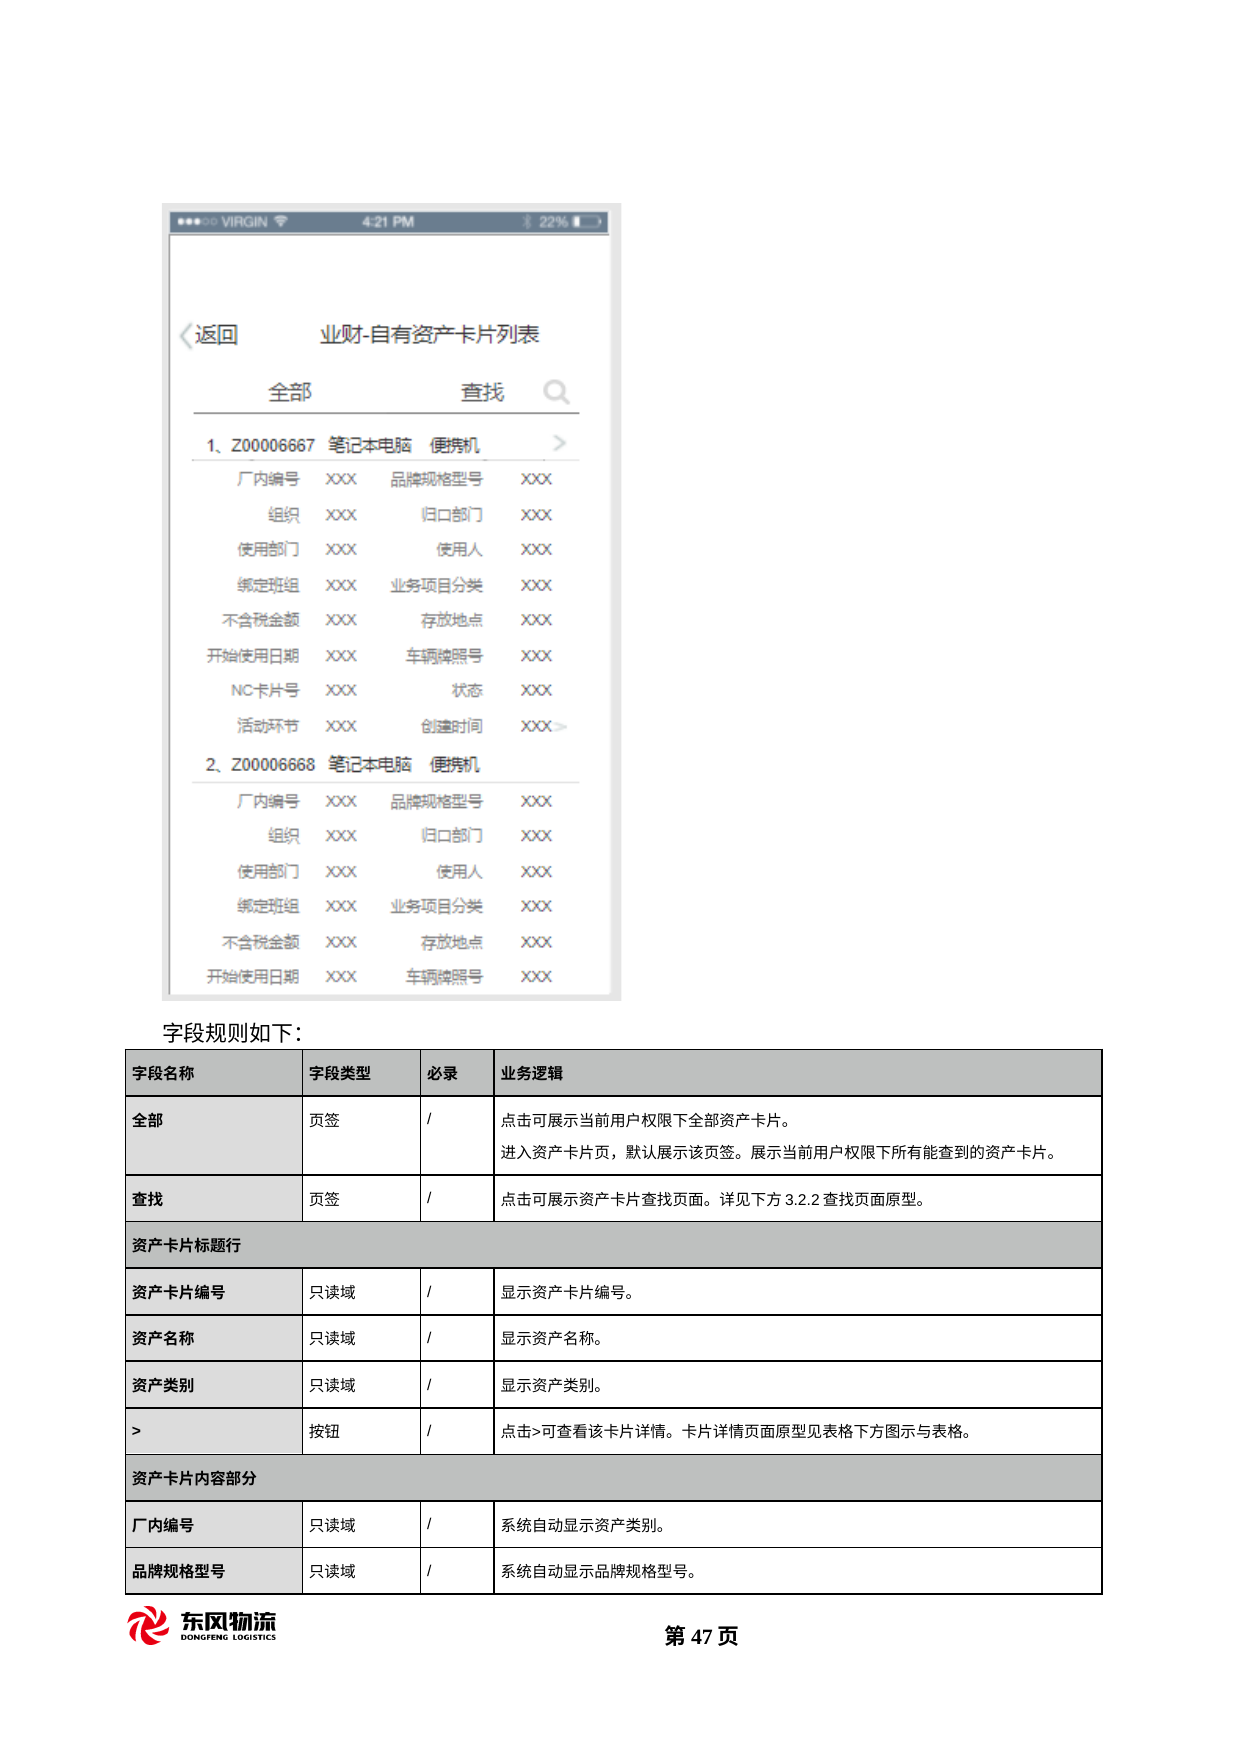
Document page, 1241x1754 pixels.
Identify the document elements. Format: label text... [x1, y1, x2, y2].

table_cell 资产卡片标题行 [126, 1222, 1101, 1267]
table_cell 点击>可查看该卡片详情。卡片详情页面原型见表格下方图示与表格。 [495, 1409, 1101, 1453]
table_cell / [421, 1176, 493, 1221]
table_cell 系统自动显示品牌规格型号。 [495, 1548, 1101, 1593]
table_header 字段类型 [303, 1050, 420, 1095]
table_header 必录 [421, 1050, 493, 1095]
picture [161, 203, 622, 1001]
table_cell 显示资产卡片编号。 [495, 1269, 1101, 1314]
table_cell / [421, 1548, 493, 1593]
table_header 字段名称 [126, 1050, 302, 1095]
table_cell 资产名称 [126, 1316, 302, 1360]
table_cell 页签 [303, 1176, 420, 1221]
table_cell / [421, 1316, 493, 1360]
table_cell 点击可展示当前用户权限下全部资产卡片。 进入资产卡片页，默认展示该页签。展示当前用户权限下所有能查到的资产卡片。 [495, 1097, 1101, 1174]
table_cell 资产类别 [126, 1362, 302, 1407]
picture [127, 1606, 276, 1645]
table_cell 只读域 [303, 1502, 420, 1547]
table_cell 点击可展示资产卡片查找页面。详见下方3.2.2查找页面原型。 [495, 1176, 1101, 1221]
table_cell 只读域 [303, 1548, 420, 1593]
table_cell 资产卡片编号 [126, 1269, 302, 1314]
table_cell 只读域 [303, 1269, 420, 1314]
table_cell 只读域 [303, 1316, 420, 1360]
table_cell 按钮 [303, 1409, 420, 1453]
text 字段规则如下： [118, 1016, 1122, 1048]
table_cell / [421, 1502, 493, 1547]
table_cell 全部 [126, 1097, 302, 1174]
table_cell 查找 [126, 1176, 302, 1221]
table_cell 资产卡片内容部分 [126, 1455, 1101, 1500]
table_header 业务逻辑 [495, 1050, 1101, 1095]
table_cell / [421, 1097, 493, 1174]
table_cell / [421, 1269, 493, 1314]
table_cell / [421, 1362, 493, 1407]
table_cell 只读域 [303, 1362, 420, 1407]
table_cell 显示资产名称。 [495, 1316, 1101, 1360]
table_cell 品牌规格型号 [126, 1548, 302, 1593]
table_cell 显示资产类别。 [495, 1362, 1101, 1407]
table_cell 系统自动显示资产类别。 [495, 1502, 1101, 1547]
table_cell > [126, 1409, 302, 1453]
table_cell 厂内编号 [126, 1502, 302, 1547]
table_cell 页签 [303, 1097, 420, 1174]
table_cell / [421, 1409, 493, 1453]
